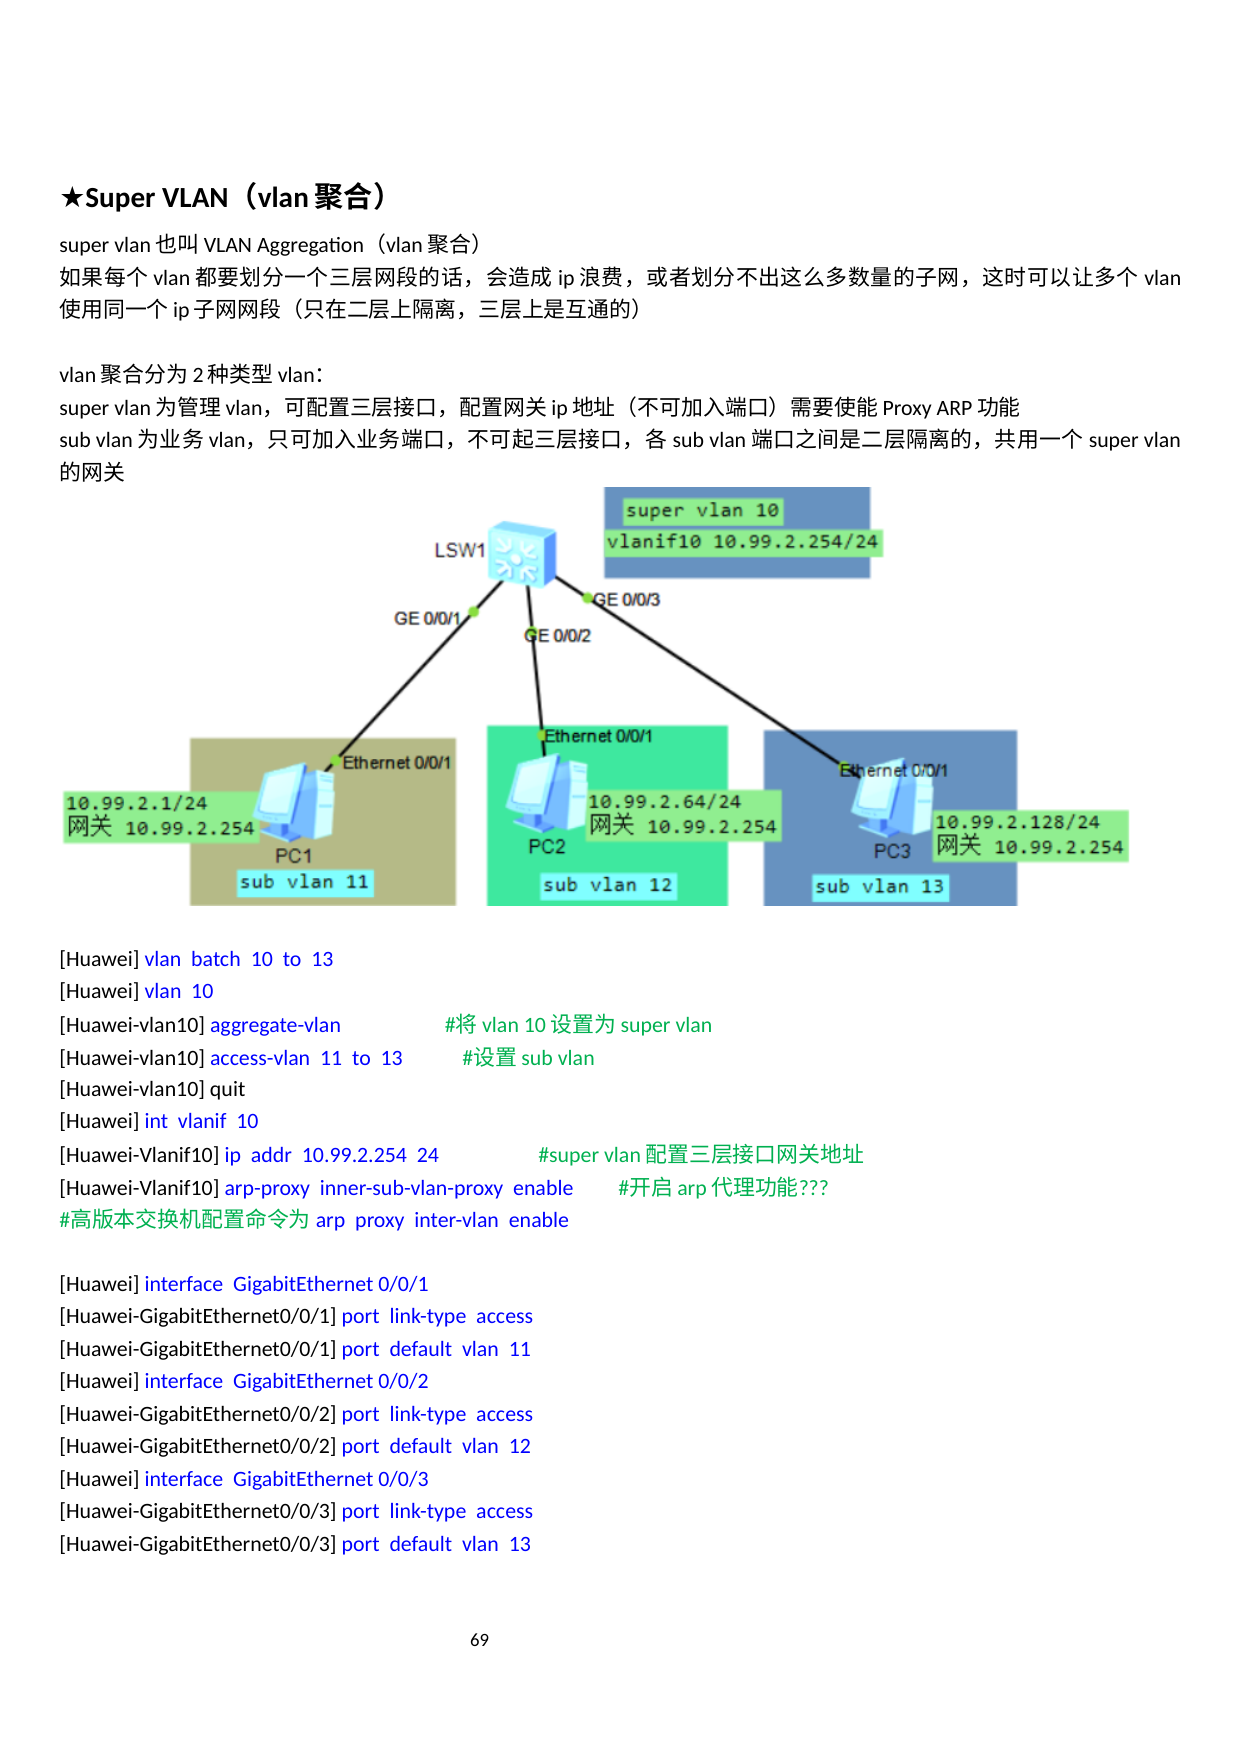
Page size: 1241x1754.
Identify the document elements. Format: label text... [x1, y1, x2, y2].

text sub vlan为业务vlan，只可加入业务端口，不可起三层接口，各sub vlan端口之间是二层隔离的，共用一个super vlan的网关 [59, 422, 1181, 487]
text 如果每个vlan都要划分一个三层网段的话，会造成ip浪费，或者划分不出这么多数量的子网，这时可以让多个vlan使用同一个ip子网网段（只在二层上隔离，三层上是互通的） [59, 259, 1181, 324]
text [Huawei] interface GigabitEthernet 0/0/3 [59, 1462, 1181, 1494]
text [Huawei] interface GigabitEthernet 0/0/2 [59, 1364, 1181, 1397]
text vlan聚合分为2种类型vlan： [59, 357, 1181, 389]
text [Huawei-vlan10] access-vlan 11 to 13 #设置sub vlan [59, 1039, 1181, 1072]
text [Huawei-vlan10] aggregate-vlan #将vlan 10设置为super vlan [59, 1007, 1181, 1039]
text #高版本交换机配置命令为 arp proxy inter-vlan enable [59, 1202, 1181, 1234]
text [Huawei-GigabitEthernet0/0/2] port default vlan 12 [59, 1429, 1181, 1462]
text ★Super VLAN（vlan聚合） [59, 162, 1181, 227]
picture [59, 487, 1133, 906]
text super vlan为管理vlan，可配置三层接口，配置网关ip地址（不可加入端口）需要使能Proxy ARP功能 [59, 389, 1181, 422]
text [Huawei] vlan batch 10 to 13 [59, 942, 1181, 974]
text [Huawei-Vlanif10] arp-proxy inner-sub-vlan-proxy enable #开启arp代理功能??? [59, 1169, 1181, 1202]
text [Huawei] int vlanif 10 [59, 1104, 1181, 1137]
text [Huawei-GigabitEthernet0/0/1] port link-type access [59, 1299, 1181, 1332]
text [Huawei] interface GigabitEthernet 0/0/1 [59, 1267, 1181, 1299]
text [Huawei-GigabitEthernet0/0/3] port default vlan 13 [59, 1527, 1181, 1559]
text [Huawei] vlan 10 [59, 974, 1181, 1007]
text super vlan也叫VLAN Aggregation（vlan聚合） [59, 227, 1181, 259]
text [Huawei-GigabitEthernet0/0/2] port link-type access [59, 1397, 1181, 1429]
text [Huawei-vlan10] quit [59, 1072, 1181, 1104]
text [Huawei-Vlanif10] ip addr 10.99.2.254 24 #super vlan配置三层接口网关地址 [59, 1137, 1181, 1169]
text [Huawei-GigabitEthernet0/0/1] port default vlan 11 [59, 1332, 1181, 1364]
text [Huawei-GigabitEthernet0/0/3] port link-type access [59, 1494, 1181, 1527]
